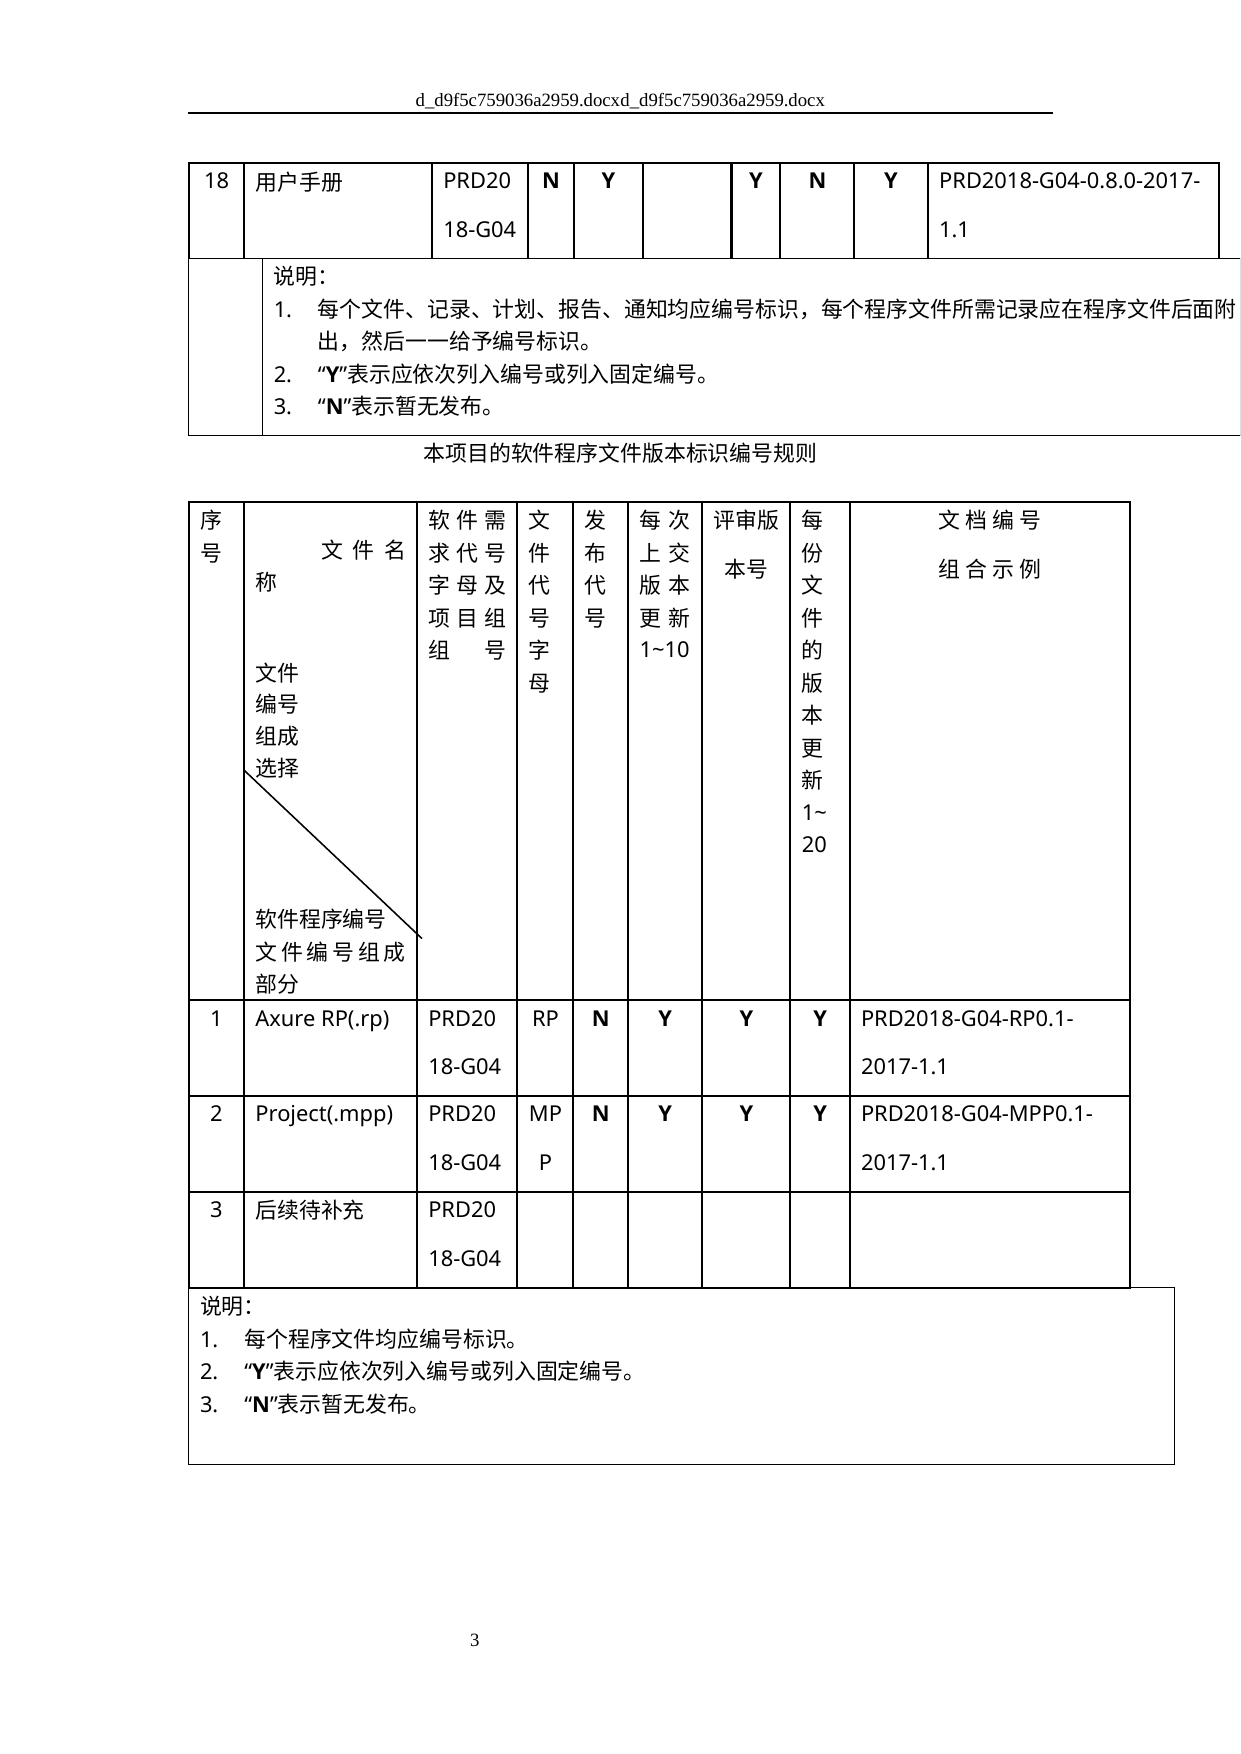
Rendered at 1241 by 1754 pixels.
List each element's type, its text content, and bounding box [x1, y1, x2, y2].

table_cell N [529, 164, 573, 258]
table_header 每份文件的版本更新1~20 [791, 503, 849, 999]
table_cell [189, 259, 262, 435]
table_cell 说明： 每个文件、记录、计划、报告、通知均应编号标识，每个程序文件所需记录应在程序文件后面附出，然后一一给予编号标识。 “Y”表示应依次列入编号或列入固定编号。 “N”表示暂无发布。 [263, 259, 1240, 435]
table_header 文件代号字母 [518, 503, 572, 999]
table_header 文件名称 文件 编号 组成 选择 软件程序编号 文件编号组成部分 [245, 774, 416, 999]
table_header 软件需求代号字母及项目组组号 [418, 503, 516, 999]
table_header 每次上交版本更新1~10 [629, 503, 701, 999]
table_cell MPP [518, 1097, 572, 1191]
table_cell PRD2018-G04-RP0.1-2017-1.1 [851, 1001, 1129, 1095]
table_header 评审版本号 [703, 503, 789, 999]
table_cell [574, 1193, 627, 1287]
table_cell N [574, 1097, 627, 1191]
table_cell Y [575, 164, 642, 258]
table_cell Axure RP(.rp) [245, 1001, 416, 1095]
table_header 序号 [190, 503, 243, 999]
table_cell Project(.mpp) [245, 1097, 416, 1191]
table_cell 用户手册 [245, 164, 431, 258]
table_cell PRD2018-G04 [418, 1001, 516, 1095]
text 本项目的软件程序文件版本标识编号规则 [187, 436, 1053, 468]
table_header 文件名称 文件 编号 组成 选择 软件程序编号 文件编号组成部分 [245, 503, 416, 930]
table_cell 3 [190, 1193, 243, 1287]
table_cell [851, 1193, 1129, 1287]
table_cell 18 [190, 164, 243, 258]
table_cell PRD2018-G04 [433, 164, 527, 258]
table_cell [629, 1193, 701, 1287]
table_cell N [574, 1001, 627, 1095]
table_cell PRD2018-G04-0.8.0-2017-1.1 [929, 164, 1218, 258]
table_cell Y [791, 1001, 849, 1095]
table_cell PRD2018-G04 [418, 1193, 516, 1287]
table_cell N [781, 164, 853, 258]
table_cell Y [629, 1097, 701, 1191]
table_cell Y [791, 1097, 849, 1191]
table_cell Y [733, 164, 779, 258]
table_cell PRD2018-G04-MPP0.1-2017-1.1 [851, 1097, 1129, 1191]
table_cell 后续待补充 [245, 1193, 416, 1287]
table_header 文 档 编 号 组 合 示 例 [851, 503, 1129, 999]
table_cell [518, 1193, 572, 1287]
table_header 发布 代号 [574, 503, 627, 999]
table_cell Y [703, 1001, 789, 1095]
table_cell [703, 1193, 789, 1287]
table_cell Y [629, 1001, 701, 1095]
table_cell Y [703, 1097, 789, 1191]
table_cell 1 [190, 1001, 243, 1095]
table_cell 说明： 每个程序文件均应编号标识。 “Y”表示应依次列入编号或列入固定编号。 “N”表示暂无发布。 [189, 1288, 1174, 1464]
table_cell PRD2018-G04 [418, 1097, 516, 1191]
table_cell [644, 164, 730, 258]
table_cell [791, 1193, 849, 1287]
table_cell 2 [190, 1097, 243, 1191]
table_cell RP [518, 1001, 572, 1095]
table_cell Y [855, 164, 927, 258]
